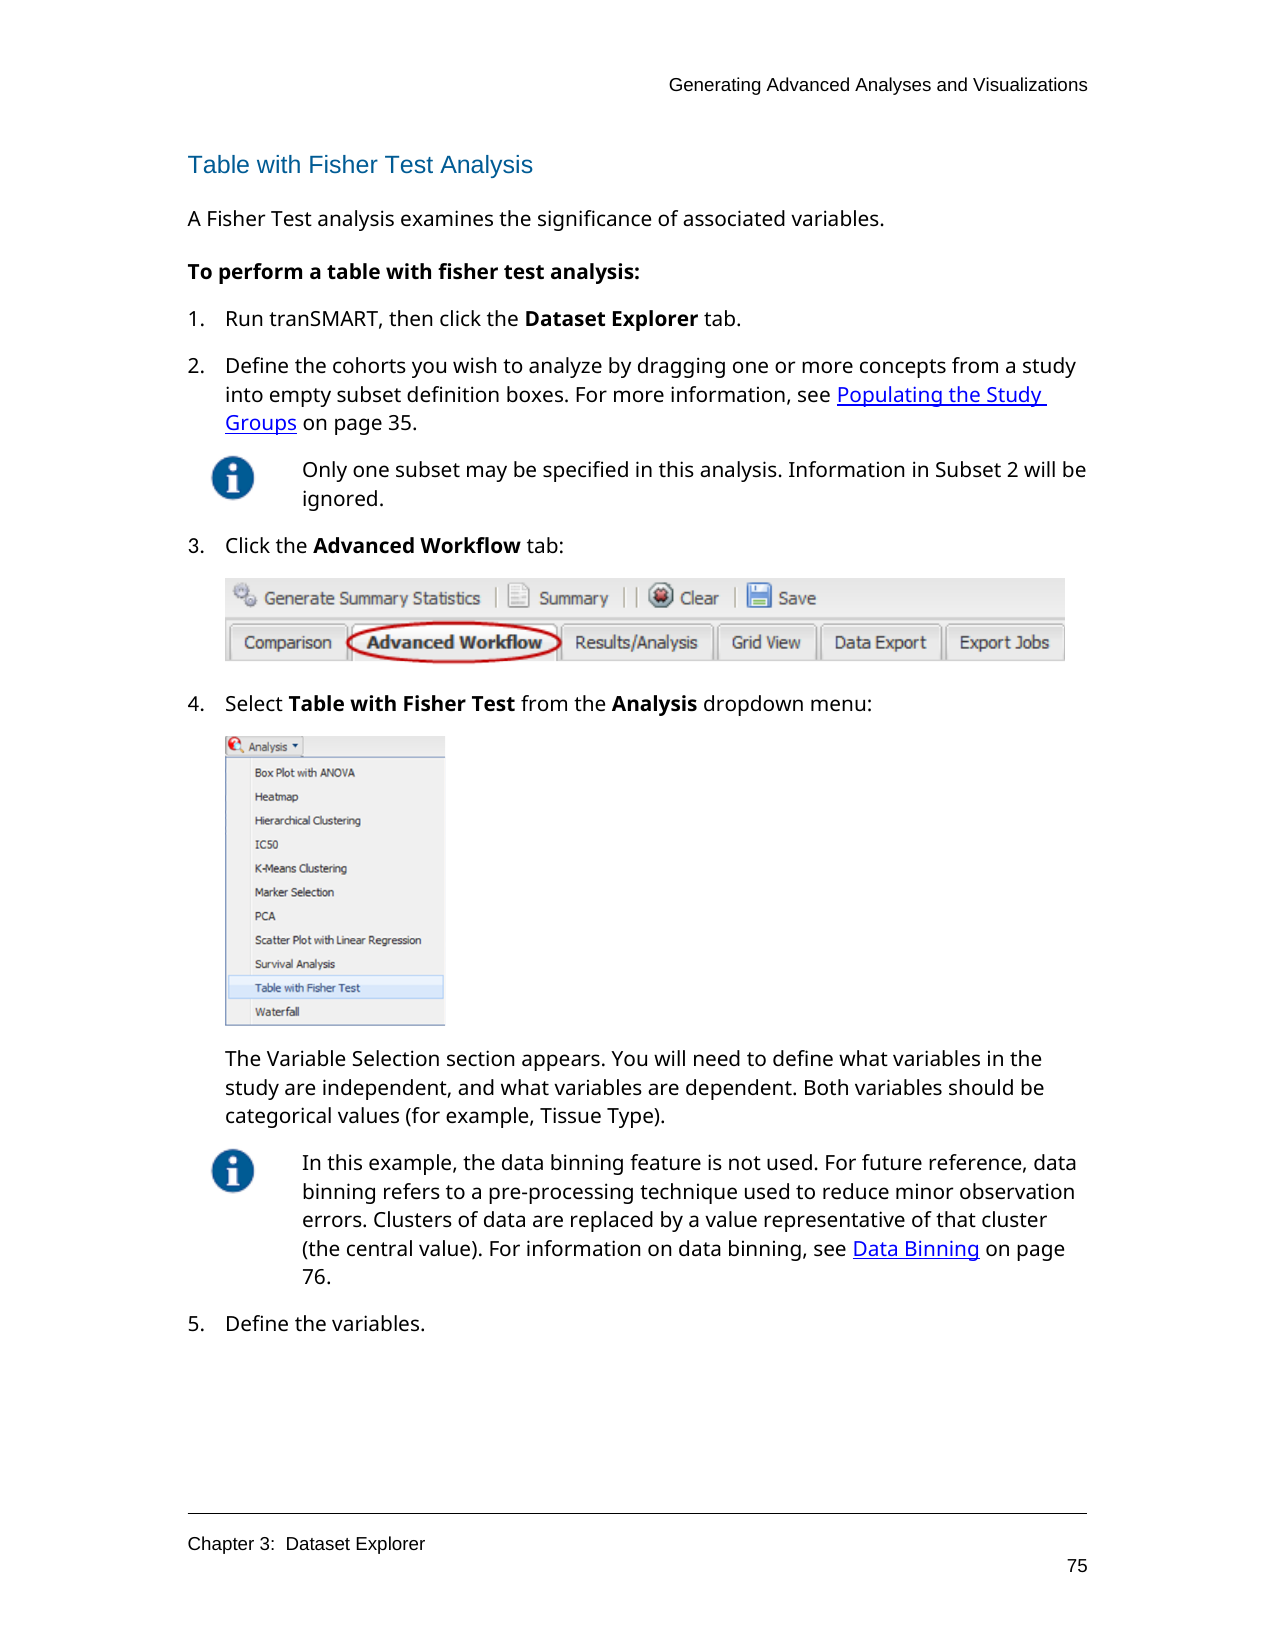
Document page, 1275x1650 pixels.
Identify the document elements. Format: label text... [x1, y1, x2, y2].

list Define the variables. [187, 1309, 1087, 1338]
picture [225, 578, 1065, 671]
text A Fisher Test analysis examines the significance of associated variables. [187, 204, 1087, 232]
table_header [176, 1149, 291, 1309]
list Run tranSMART, then click the Dataset Explorer tab. [187, 304, 1087, 333]
list The Variable Selection section appears. You will need to define what variables in the study are independent, and what variables are dependent. Both variables should be categorical values (for example, Tissue Type). [225, 1044, 1087, 1130]
picture [225, 736, 446, 1026]
list Select Table with Fisher Test from the Analysis dropdown menu: [187, 689, 1087, 718]
table_header Only one subset may be specified in this analysis. Information in Subset 2 will be ignored. [291, 456, 1099, 531]
picture [205, 455, 262, 501]
picture [205, 1148, 262, 1194]
list To perform a table with fisher test analysis: [187, 257, 1087, 286]
list Click the Advanced Workflow tab: [187, 531, 1087, 560]
subtitle Table with Fisher Test Analysis [187, 150, 1087, 179]
table_header [176, 456, 291, 531]
